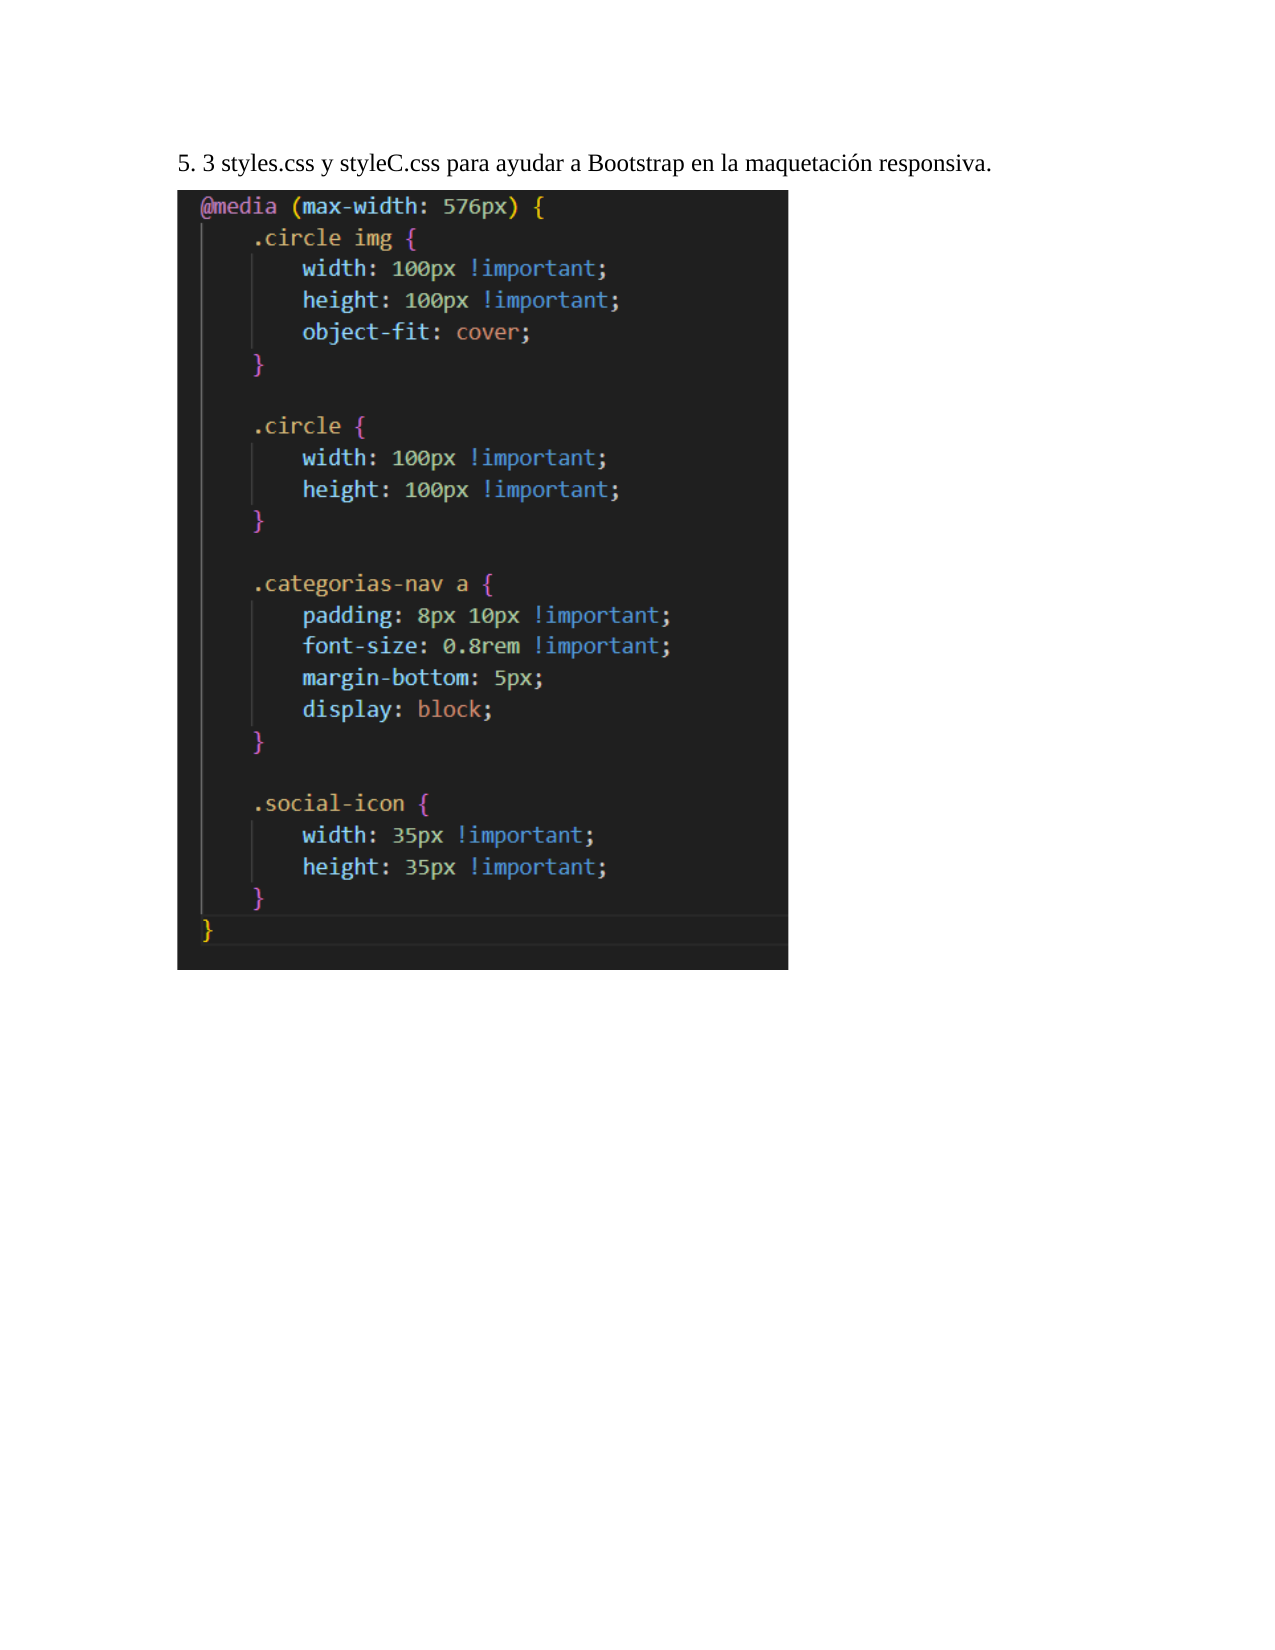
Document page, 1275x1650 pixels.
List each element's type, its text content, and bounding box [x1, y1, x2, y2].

text 5. 3 styles.css y styleC.css para ayudar a Bootstrap en la maquetación responsiva. [177, 148, 1098, 176]
picture [177, 190, 789, 970]
